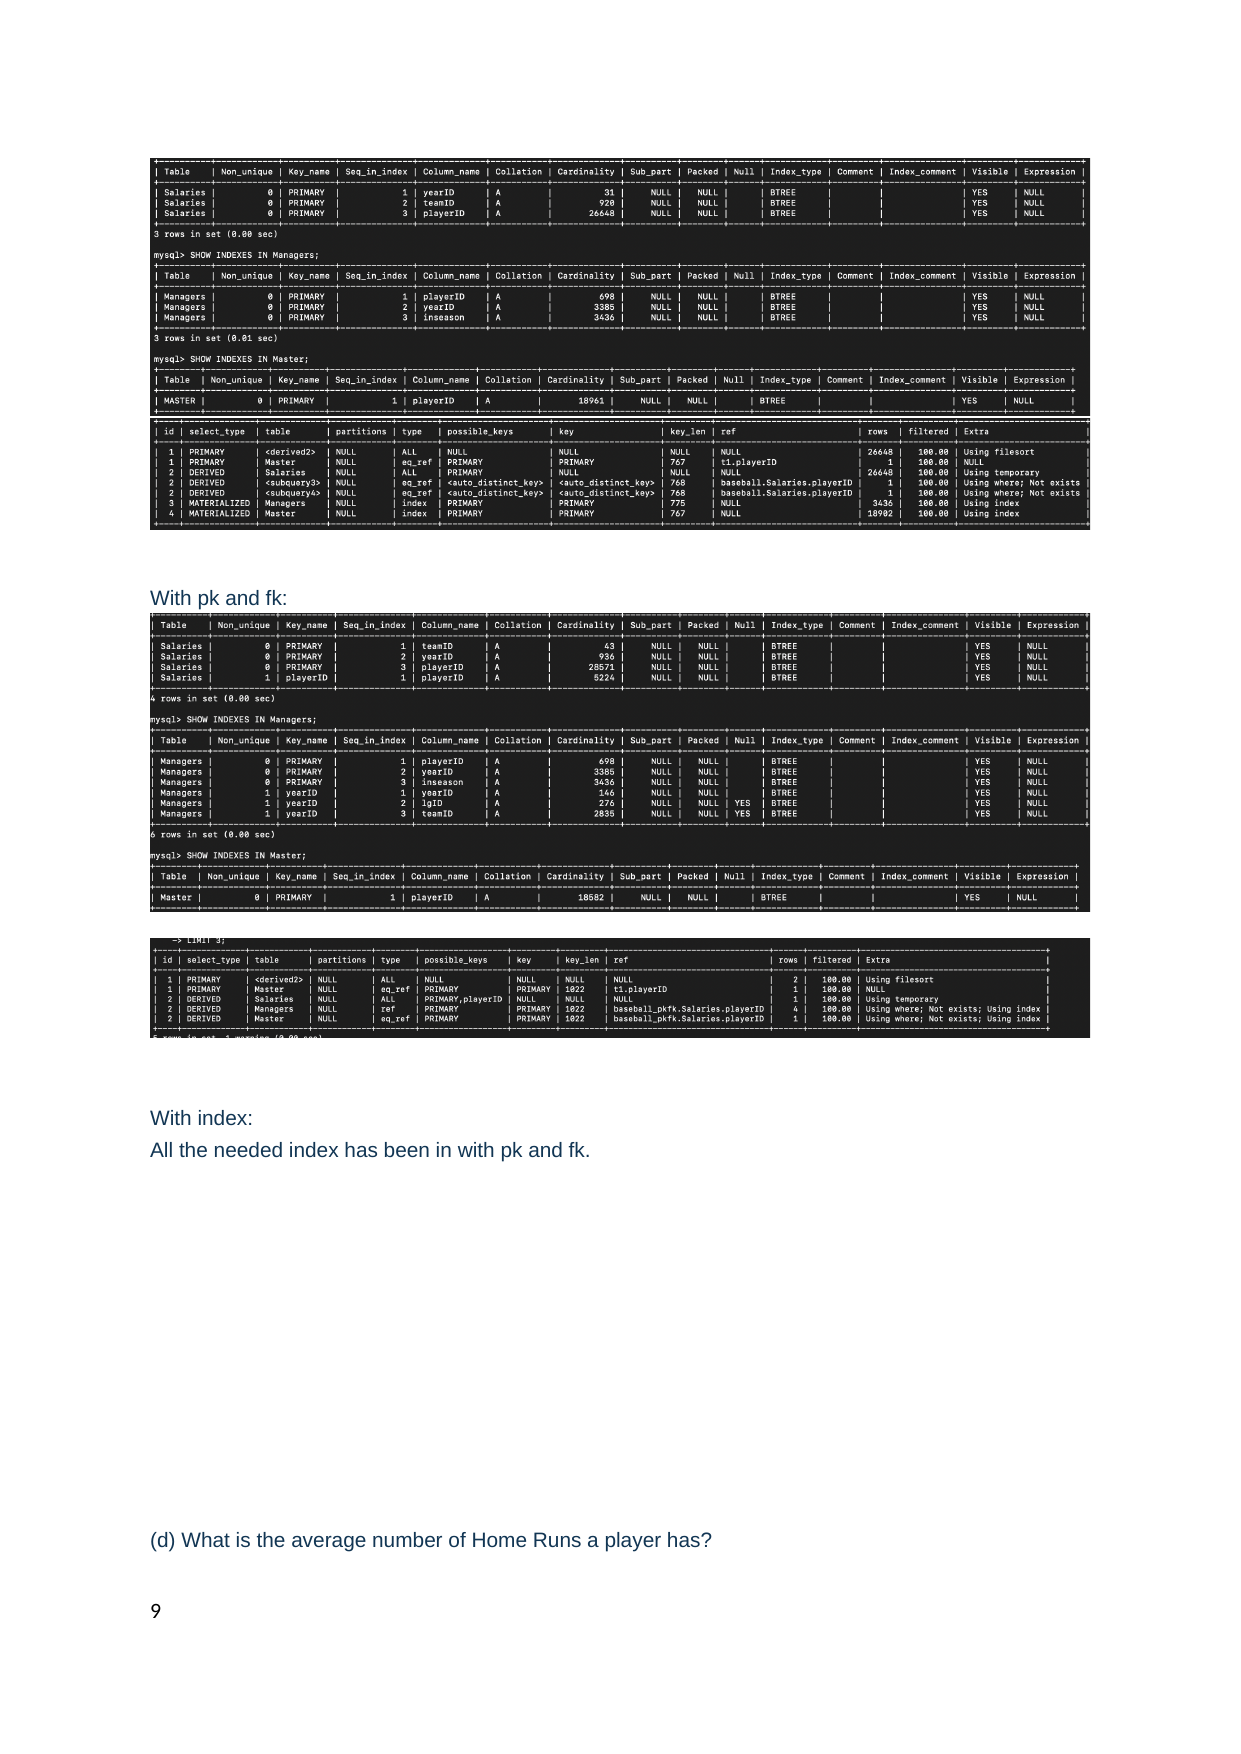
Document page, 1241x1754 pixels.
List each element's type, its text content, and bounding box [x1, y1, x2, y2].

picture [150, 613, 1091, 912]
text All the needed index has been in with pk and fk. [150, 1134, 1090, 1166]
picture [150, 418, 1091, 530]
picture [150, 158, 1091, 416]
text (d) What is the average number of Home Runs a player has? [150, 1524, 1090, 1556]
text With pk and fk: [150, 581, 1090, 613]
picture [150, 938, 1091, 1038]
text With index: [150, 1101, 1090, 1134]
